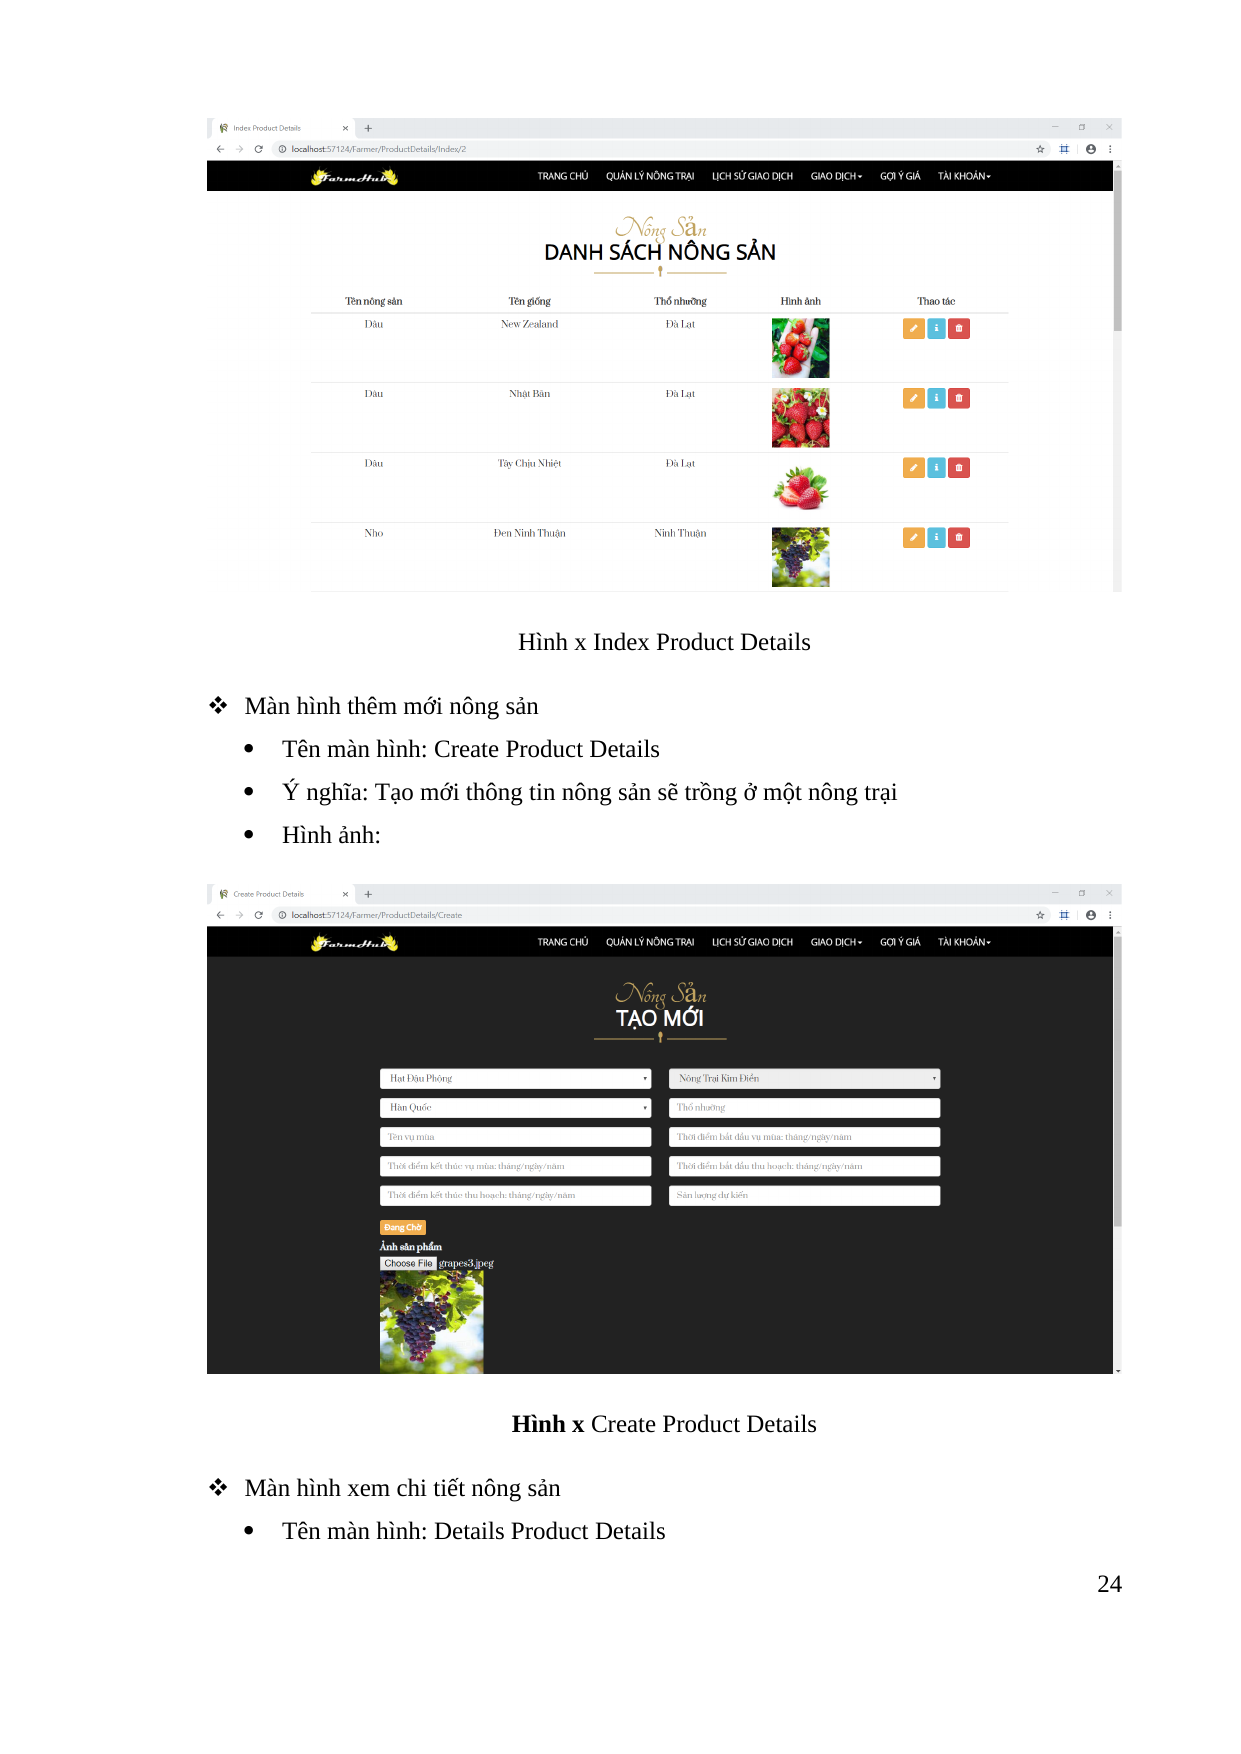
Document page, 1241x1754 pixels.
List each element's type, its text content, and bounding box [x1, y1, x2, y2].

list Màn hình xem chi tiết nông sản [207, 1473, 1122, 1502]
list Ý nghĩa: Tạo mới thông tin nông sản sẽ trồng ở một nông trại [244, 777, 1122, 806]
list Màn hình thêm mới nông sản [207, 691, 1122, 719]
picture [207, 118, 1122, 592]
picture [207, 884, 1122, 1374]
list Hình ảnh: [244, 820, 1122, 849]
list Tên màn hình: Details Product Details [244, 1516, 1122, 1545]
text Hình x Index Product Details [207, 627, 1122, 656]
list Tên màn hình: Create Product Details [244, 734, 1122, 763]
text Hình x Create Product Details [207, 1409, 1122, 1438]
